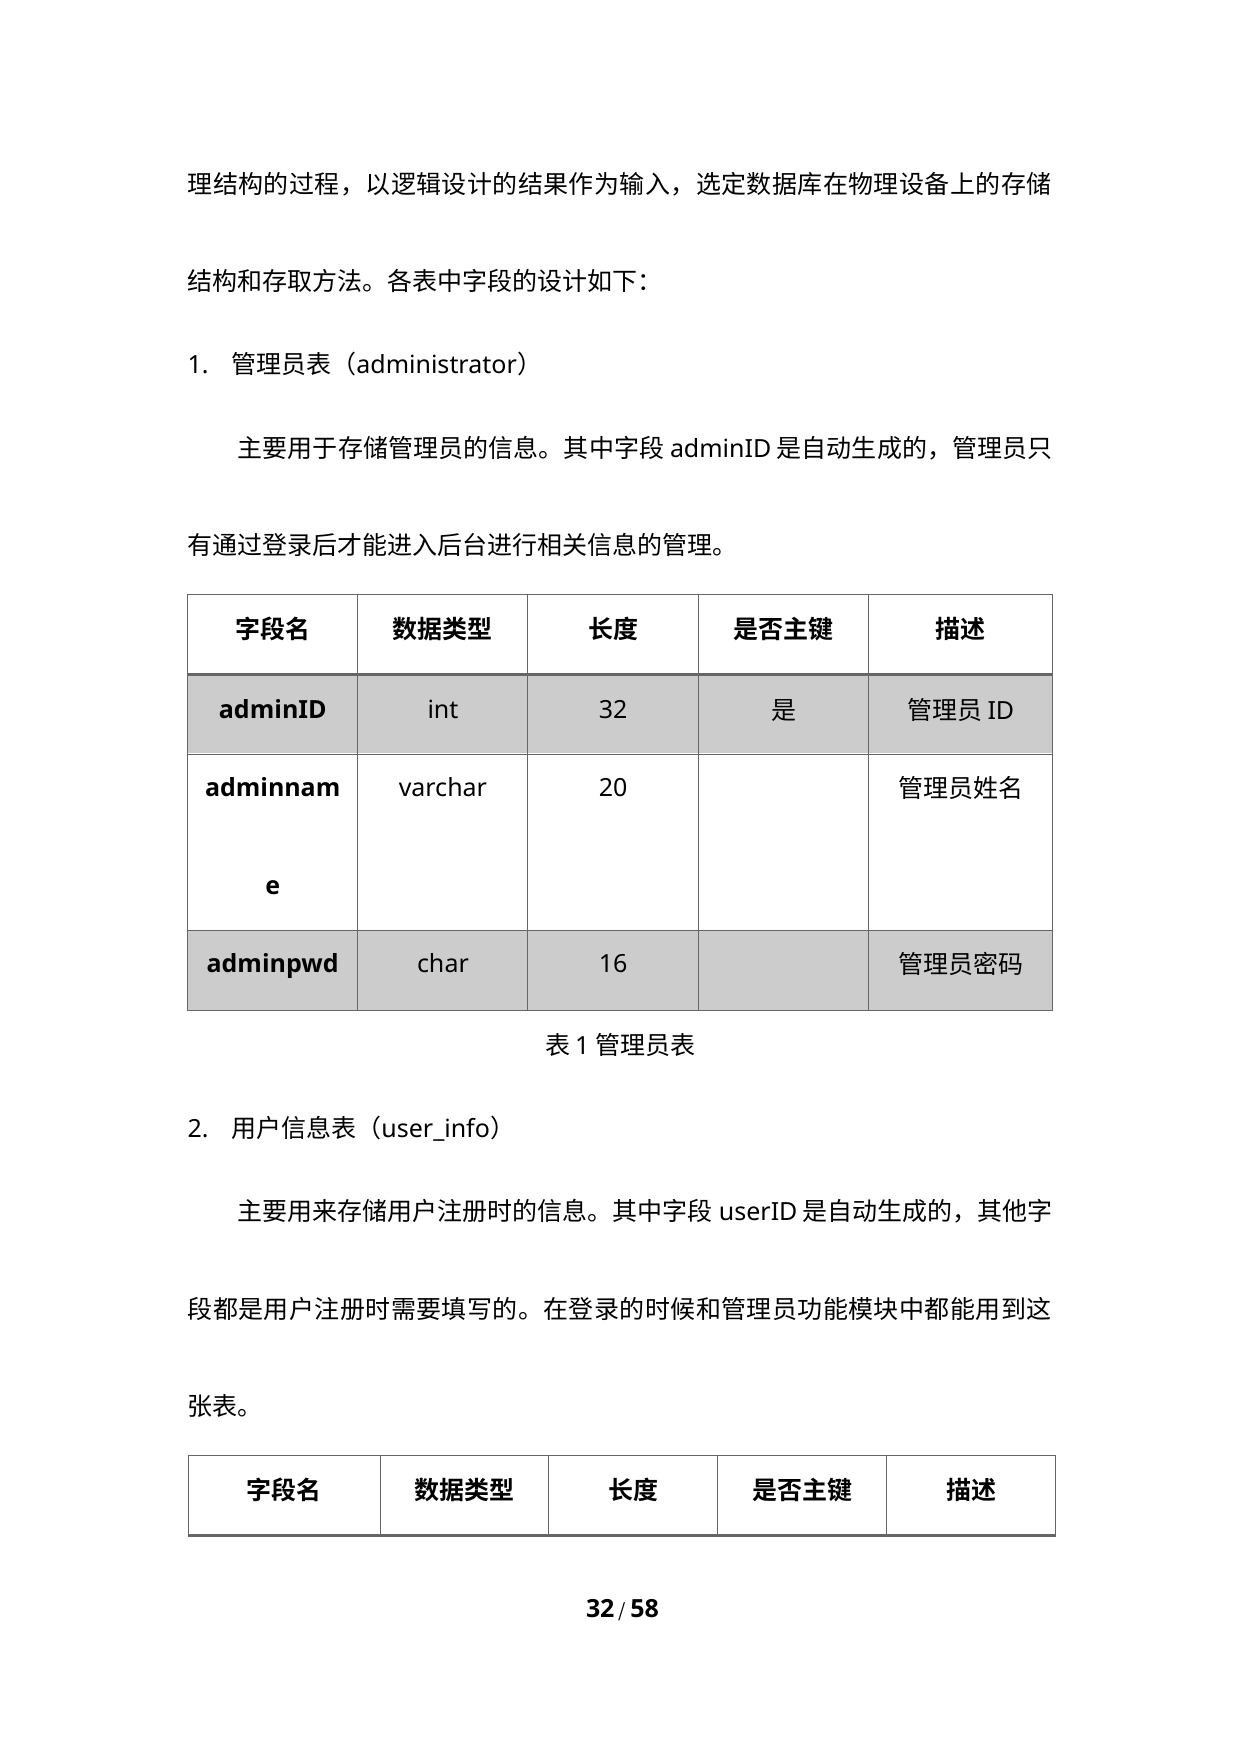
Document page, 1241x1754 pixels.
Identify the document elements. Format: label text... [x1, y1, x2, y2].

table_header 数据类型 [381, 1456, 548, 1534]
text 主要用于存储管理员的信息。其中字段adminID是自动生成的，管理员只有通过登录后才能进入后台进行相关信息的管理。 [187, 414, 1053, 576]
list 用户信息表（user_info） [187, 1094, 1053, 1159]
table_cell 管理员密码 [869, 931, 1052, 1010]
table_cell adminID [188, 676, 357, 753]
table_cell adminpwd [188, 931, 357, 1010]
table_cell 管理员ID [869, 676, 1052, 753]
text 主要用来存储用户注册时的信息。其中字段userID是自动生成的，其他字段都是用户注册时需要填写的。在登录的时候和管理员功能模块中都能用到这张表。 [187, 1177, 1053, 1437]
table_cell 管理员姓名 [869, 755, 1052, 929]
table_header 描述 [869, 595, 1052, 673]
table_header 长度 [549, 1456, 717, 1534]
table_cell varchar [358, 755, 527, 929]
table_cell int [358, 676, 527, 753]
table_cell char [358, 931, 527, 1010]
table_cell 16 [528, 931, 698, 1010]
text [187, 150, 1053, 312]
table_cell adminname [188, 755, 357, 929]
text 表1 管理员表 [187, 1011, 1053, 1076]
table_header 长度 [528, 595, 698, 673]
table_cell 20 [528, 755, 698, 929]
table_header 字段名 [189, 1456, 380, 1534]
table_cell [699, 755, 868, 929]
table_header 是否主键 [699, 595, 868, 673]
list 管理员表（administrator） [187, 331, 1053, 396]
table_cell 32 [528, 676, 698, 753]
table_cell [699, 931, 868, 1010]
table_header 数据类型 [358, 595, 527, 673]
table_header 字段名 [188, 595, 357, 673]
table_header 是否主键 [718, 1456, 886, 1534]
table_header 描述 [887, 1456, 1055, 1534]
table_cell 是 [699, 676, 868, 753]
